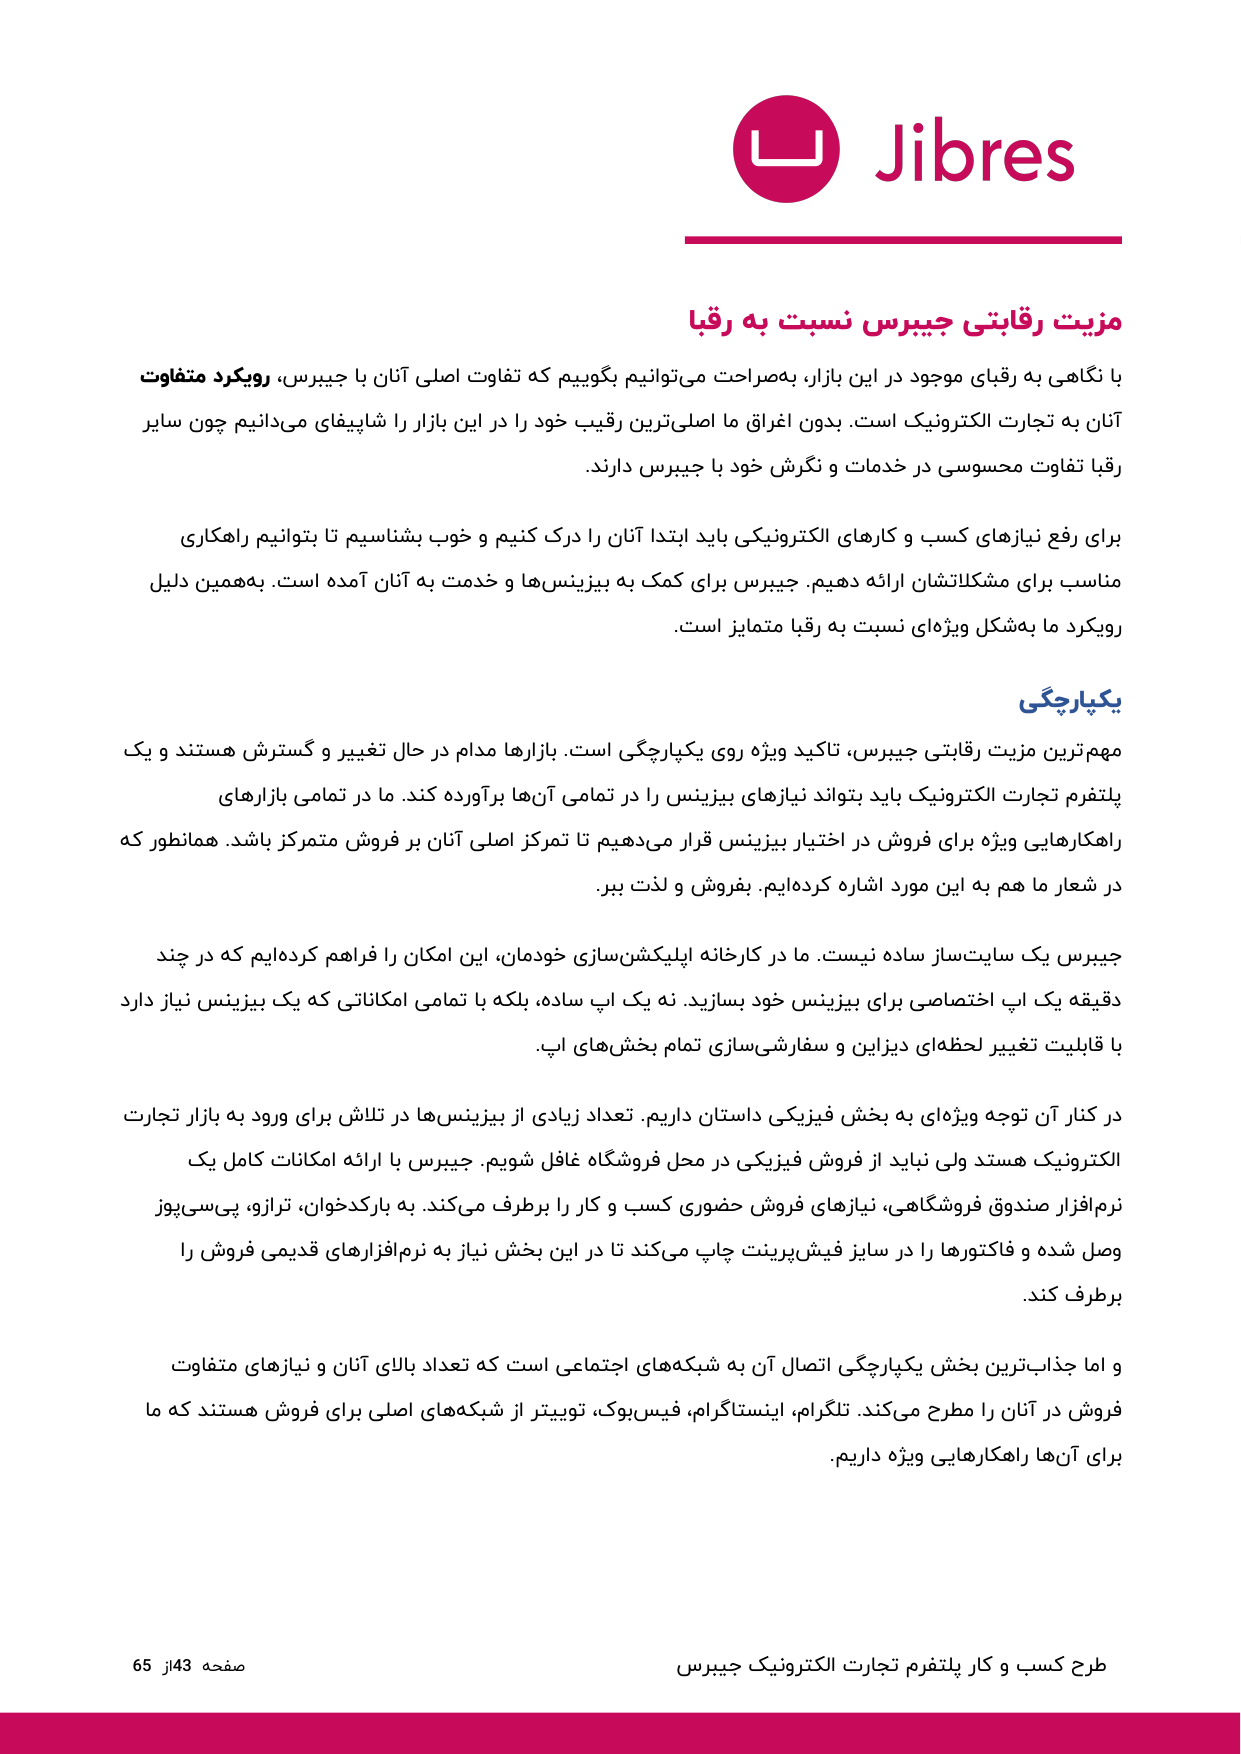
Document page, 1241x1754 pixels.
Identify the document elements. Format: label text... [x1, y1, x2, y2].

text مهم‌ترین مزیت رقابتی جیبرس، تاکید ویژه روی یکپارچگی است. بازارها مدام در حال تغییر و گسترش هستند و یک پلتفرم تجارت الکترونیک باید بتواند نیازهای بیزینس را در تمامی آن‌ها برآورده کند. ما در تمامی بازارهای راهکارهایی ویژه برای فروش در اختیار بیزینس قرار می‌دهیم تا تمرکز اصلی آنان بر فروش متمرکز باشد. همانطور که در شعار ما هم به این مورد اشاره کرده‌ایم. بفروش و لذت ببر. [118, 732, 1122, 903]
text برای رفع نیازهای کسب و کارهای الکترونیکی باید ابتدا آنان را درک کنیم و خوب بشناسیم تا بتوانیم راهکاری مناسب برای مشکلاتشان ارائه دهیم. جیبرس برای کمک به بیزینس‌ها و خدمت به آنان آمده است. به‌همین دلیل رویکرد ما به‌شکل ویژه‌ای نسبت به رقبا متمایز است. [118, 518, 1122, 644]
text جیبرس یک سایت‌ساز ساده نیست. ما در کارخانه اپلیکشن‌سازی خودمان، این امکان را فراهم کرده‌ایم که در چند دقیقه یک اپ اختصاصی برای بیزینس خود بسازید. نه یک اپ ساده، بلکه با تمامی امکاناتی که یک بیزینس نیاز دارد با قابلیت تغییر لحظه‌ای دیزاین و سفارشی‌سازی تمام بخش‌های اپ. [118, 937, 1122, 1063]
text با نگاهی به رقبای موجود در این بازار، به‌صراحت می‌توانیم بگوییم که تفاوت اصلی آنان با جیبرس، رویکرد متفاوت آنان به تجارت الکترونیک است. بدون اغراق ما اصلی‌ترین رقیب خود را در این بازار را شاپیفای می‌دانیم چون سایر رقبا تفاوت محسوسی در خدمات و نگرش خود با جیبرس دارند. [118, 358, 1122, 484]
text و اما جذاب‌ترین بخش یکپارچگی اتصال آن به شبکه‌های اجتماعی است که تعداد بالای آنان و نیازهای متفاوت فروش در آنان را مطرح می‌کند. تلگرام، اینستاگرام، فیس‌بوک، توییتر از شبکه‌های اصلی برای فروش هستند که ما برای آن‌ها راهکارهایی ویژه داریم. [118, 1347, 1122, 1473]
text در کنار آن توجه ویژه‌ای به بخش فیزیکی داستان داریم. تعداد زیادی از بیزینس‌ها در تلاش برای ورود به بازار تجارت الکترونیک هستد ولی نباید از فروش فیزیکی در محل فروشگاه غافل شویم. جیبرس با ارائه امکانات کامل یک نرم‌افزار صندوق فروشگاهی، نیازهای فروش حضوری کسب و کار را برطرف می‌کند. به بارکدخوان، ترازو، پی‌سی‌پوز وصل شده و فاکتورها را در سایز فیش‌پرینت چاپ می‌کند تا در این بخش نیاز به نرم‌افزارهای قدیمی فروش را برطرف کند. [118, 1097, 1122, 1313]
subtitle مزیت رقابتی جیبرس نسبت به رقبا [118, 295, 1122, 346]
picture [726, 88, 1081, 210]
subtitle یکپارچگی [118, 678, 1122, 722]
